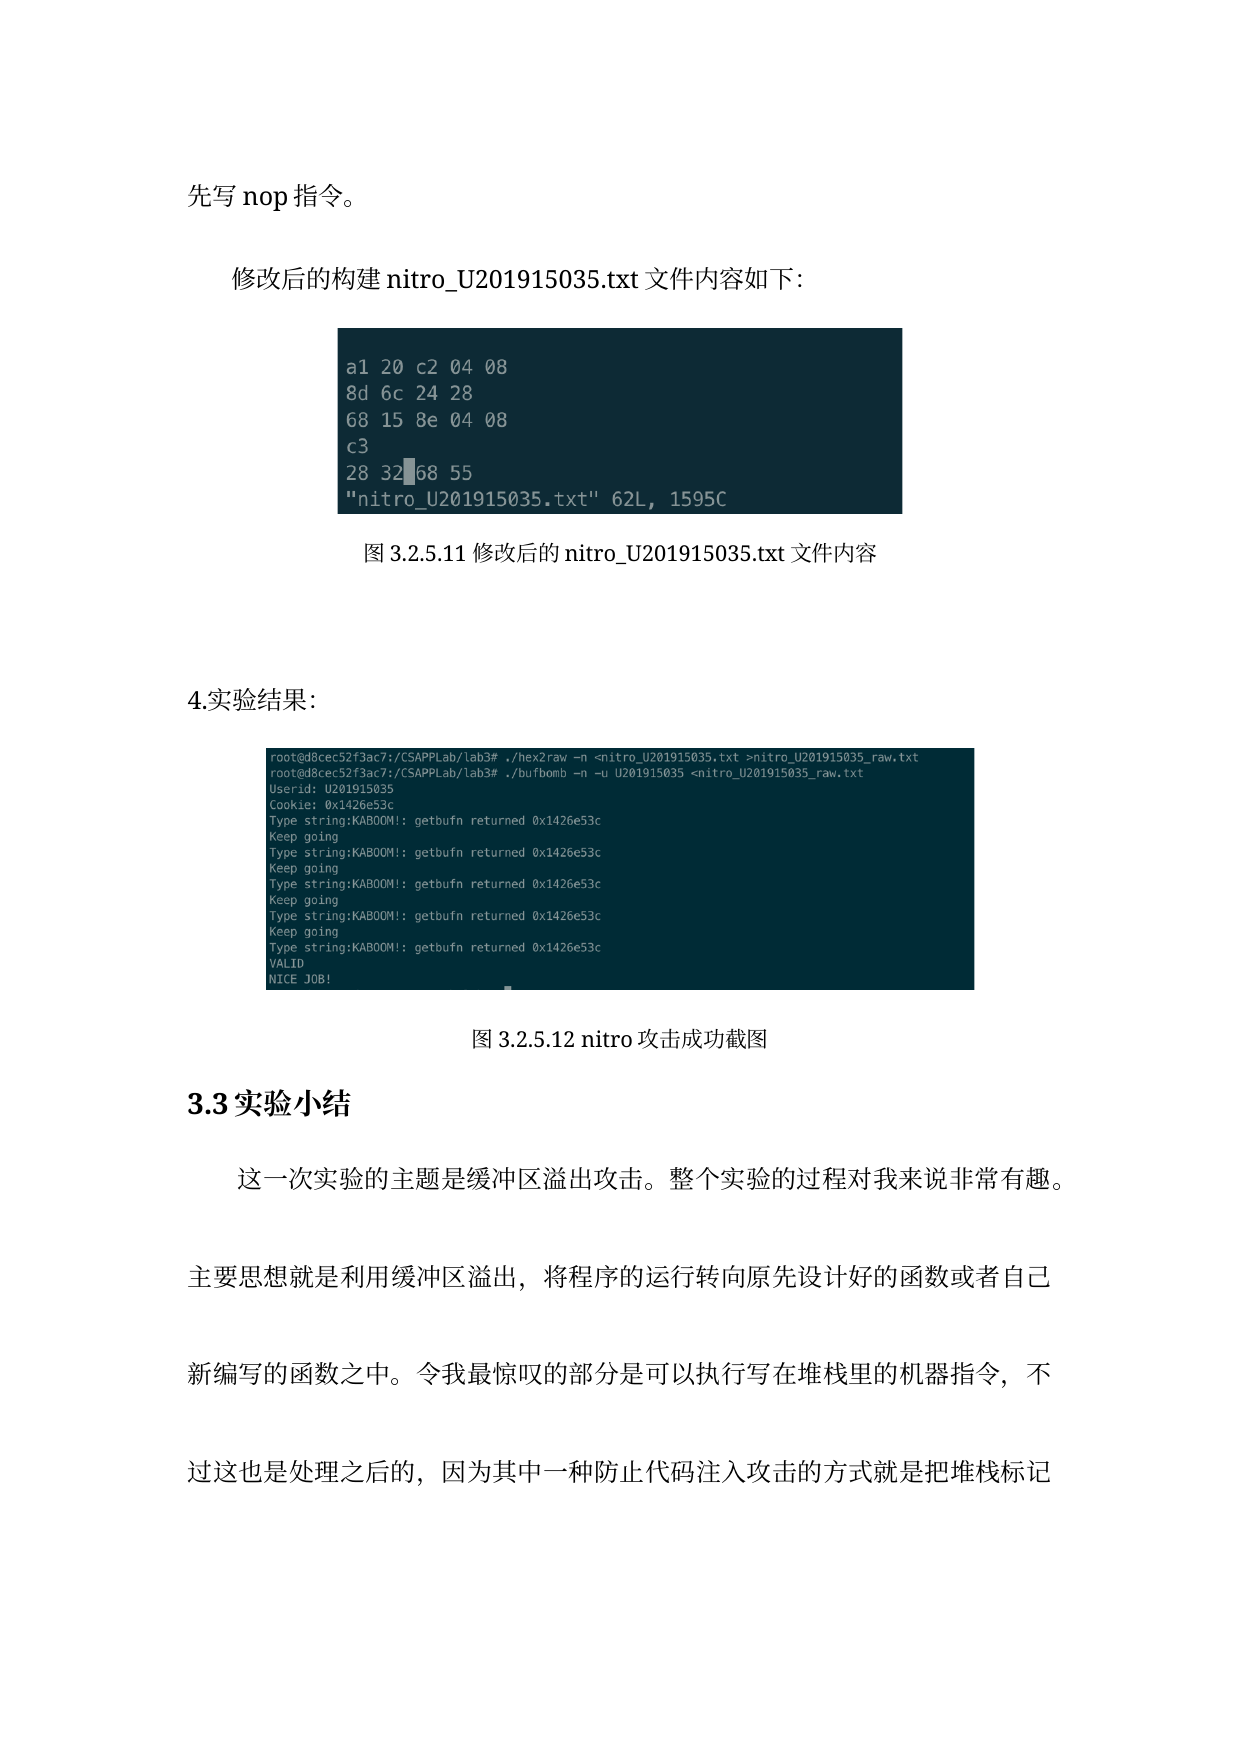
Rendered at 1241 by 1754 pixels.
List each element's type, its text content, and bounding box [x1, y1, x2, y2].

picture [285, 930, 292, 937]
picture [306, 835, 312, 843]
picture [308, 866, 313, 874]
picture [337, 328, 903, 514]
picture [386, 880, 393, 887]
text 图3.2.5.12 nitro攻击成功截图 [187, 1021, 1053, 1054]
picture [386, 817, 393, 824]
picture [510, 882, 520, 887]
picture [317, 975, 323, 983]
text 4.实验结果： [187, 666, 1053, 731]
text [187, 1145, 1053, 1503]
text 修改后的构建nitro_U201915035.txt文件内容如下： [187, 245, 1053, 310]
picture [386, 912, 393, 919]
picture [285, 835, 292, 842]
picture [444, 753, 451, 761]
picture [551, 771, 562, 776]
picture [298, 754, 306, 759]
picture [386, 944, 393, 951]
picture [471, 753, 479, 761]
picture [386, 849, 393, 856]
picture [285, 898, 294, 906]
picture [298, 772, 305, 778]
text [187, 162, 1053, 227]
picture [285, 866, 292, 874]
picture [878, 755, 885, 761]
text 图3.2.5.11 修改后的nitro_U201915035.txt文件内容 [187, 536, 1053, 568]
text 3.3实验小结 [187, 1070, 1053, 1135]
